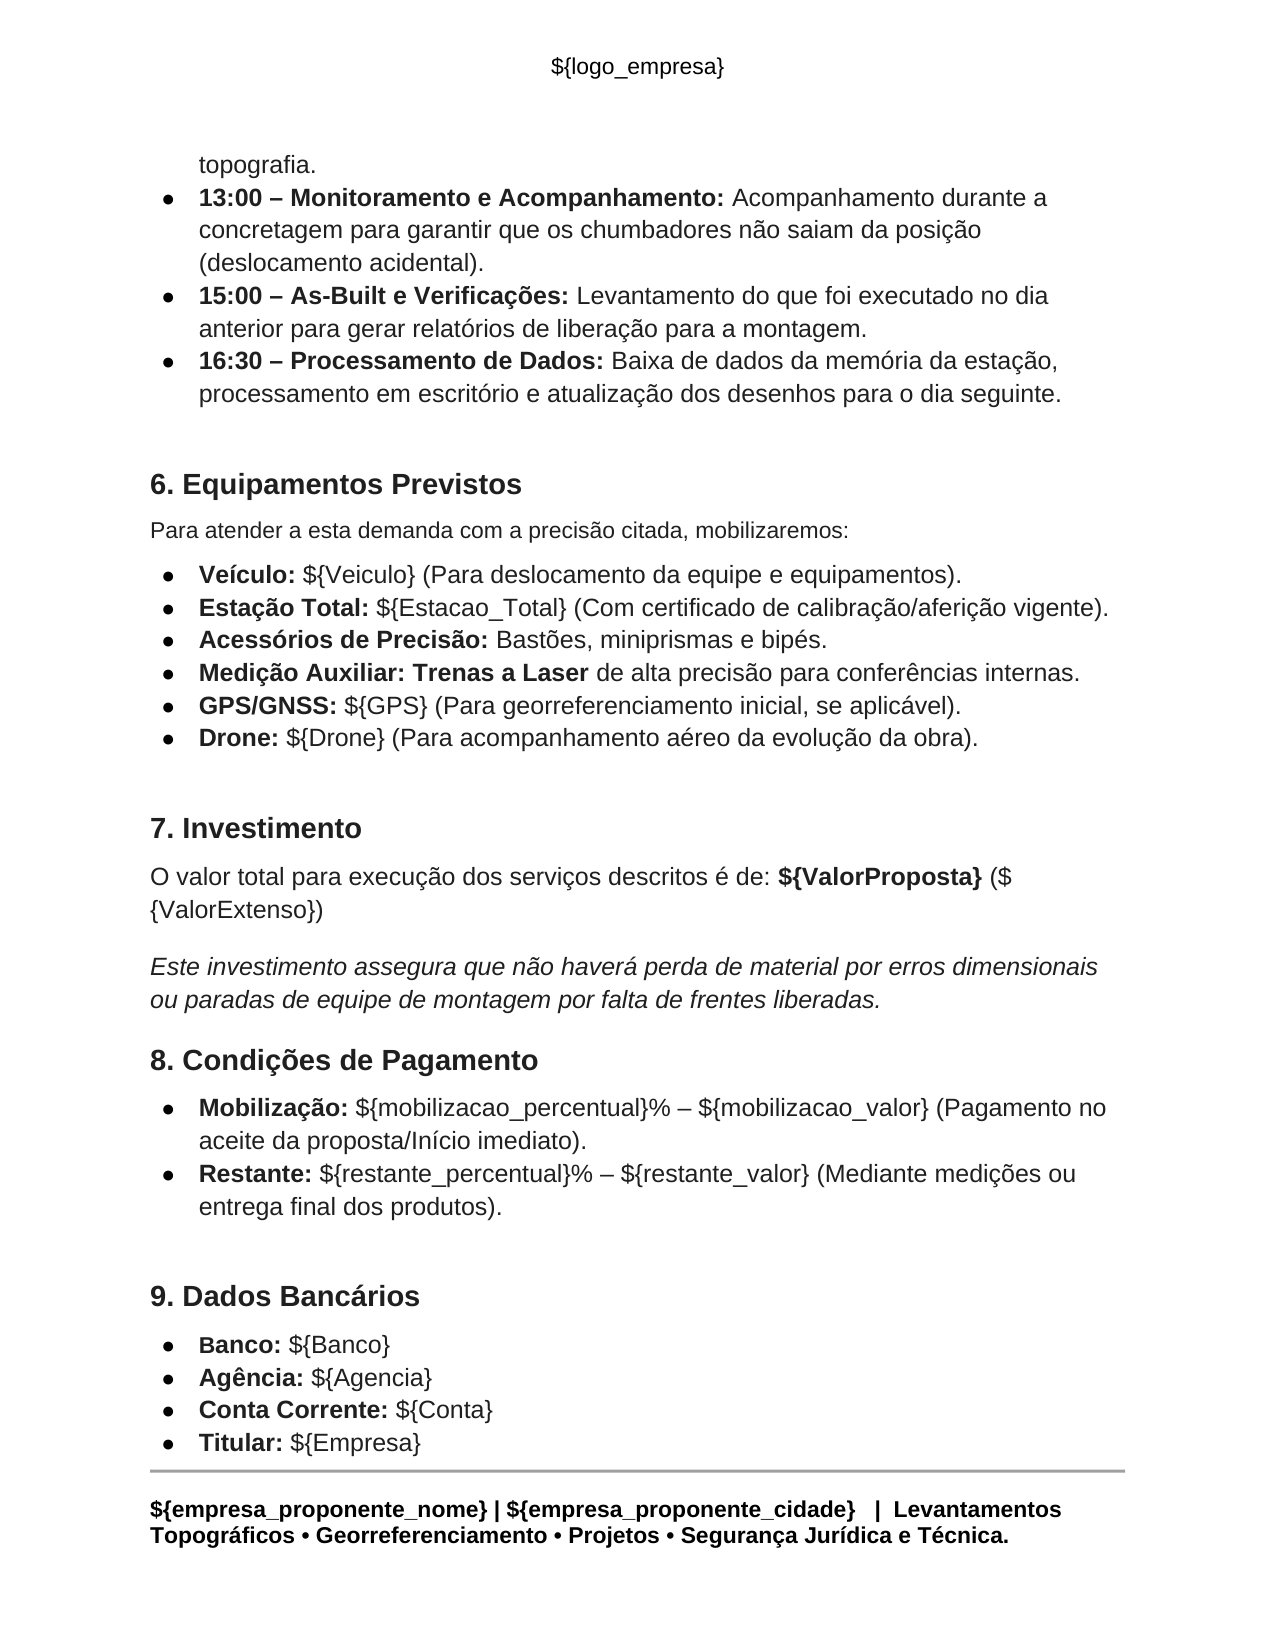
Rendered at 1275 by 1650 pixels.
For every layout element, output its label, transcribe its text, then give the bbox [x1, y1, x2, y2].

subtitle 7. Investimento [150, 811, 1125, 845]
list Acessórios de Precisão: Bastões, miniprismas e bipés. [161, 625, 1125, 654]
list Veículo: ${Veiculo} (Para deslocamento da equipe e equipamentos). [161, 560, 1125, 589]
list Conta Corrente: ${Conta} [161, 1395, 1125, 1424]
list Restante: ${restante_percentual}% – ${restante_valor} (Mediante medições ou entrega final dos produtos). [161, 1159, 1125, 1220]
list 15:00 – As-Built e Verificações: Levantamento do que foi executado no dia anterior para gerar relatórios de liberação para a montagem. [161, 281, 1125, 342]
list Estação Total: ${Estacao_Total} (Com certificado de calibração/aferição vigente). [161, 593, 1125, 621]
list Drone: ${Drone} (Para acompanhamento aéreo da evolução da obra). [161, 723, 1125, 752]
list Medição Auxiliar: Trenas a Laser de alta precisão para conferências internas. [161, 658, 1125, 687]
list GPS/GNSS: ${GPS} (Para georreferenciamento inicial, se aplicável). [161, 691, 1125, 719]
list Mobilização: ${mobilizacao_percentual}% – ${mobilizacao_valor} (Pagamento no aceite da proposta/Início imediato). [161, 1093, 1125, 1155]
text Este investimento assegura que não haverá perda de material por erros dimensionais ou paradas de equipe de montagem por falta de frentes liberadas. [150, 952, 1125, 1014]
list 13:00 – Monitoramento e Acompanhamento: Acompanhamento durante a concretagem para garantir que os chumbadores não saiam da posição (deslocamento acidental). [161, 183, 1125, 277]
subtitle 9. Dados Bancários [150, 1279, 1125, 1313]
list Banco: ${Banco} [161, 1330, 1125, 1359]
subtitle 6. Equipamentos Previstos [150, 467, 1125, 500]
list 16:30 – Processamento de Dados: Baixa de dados da memória da estação, processamento em escritório e atualização dos desenhos para o dia seguinte. [161, 346, 1125, 408]
list Titular: ${Empresa} [161, 1428, 1125, 1457]
subtitle 8. Condições de Pagamento [150, 1043, 1125, 1076]
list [161, 150, 1125, 179]
list Agência: ${Agencia} [161, 1363, 1125, 1391]
text Para atender a esta demanda com a precisão citada, mobilizaremos: [150, 517, 1125, 544]
text O valor total para execução dos serviços descritos é de: ${ValorProposta} (${ValorExtenso}) [150, 862, 1125, 923]
